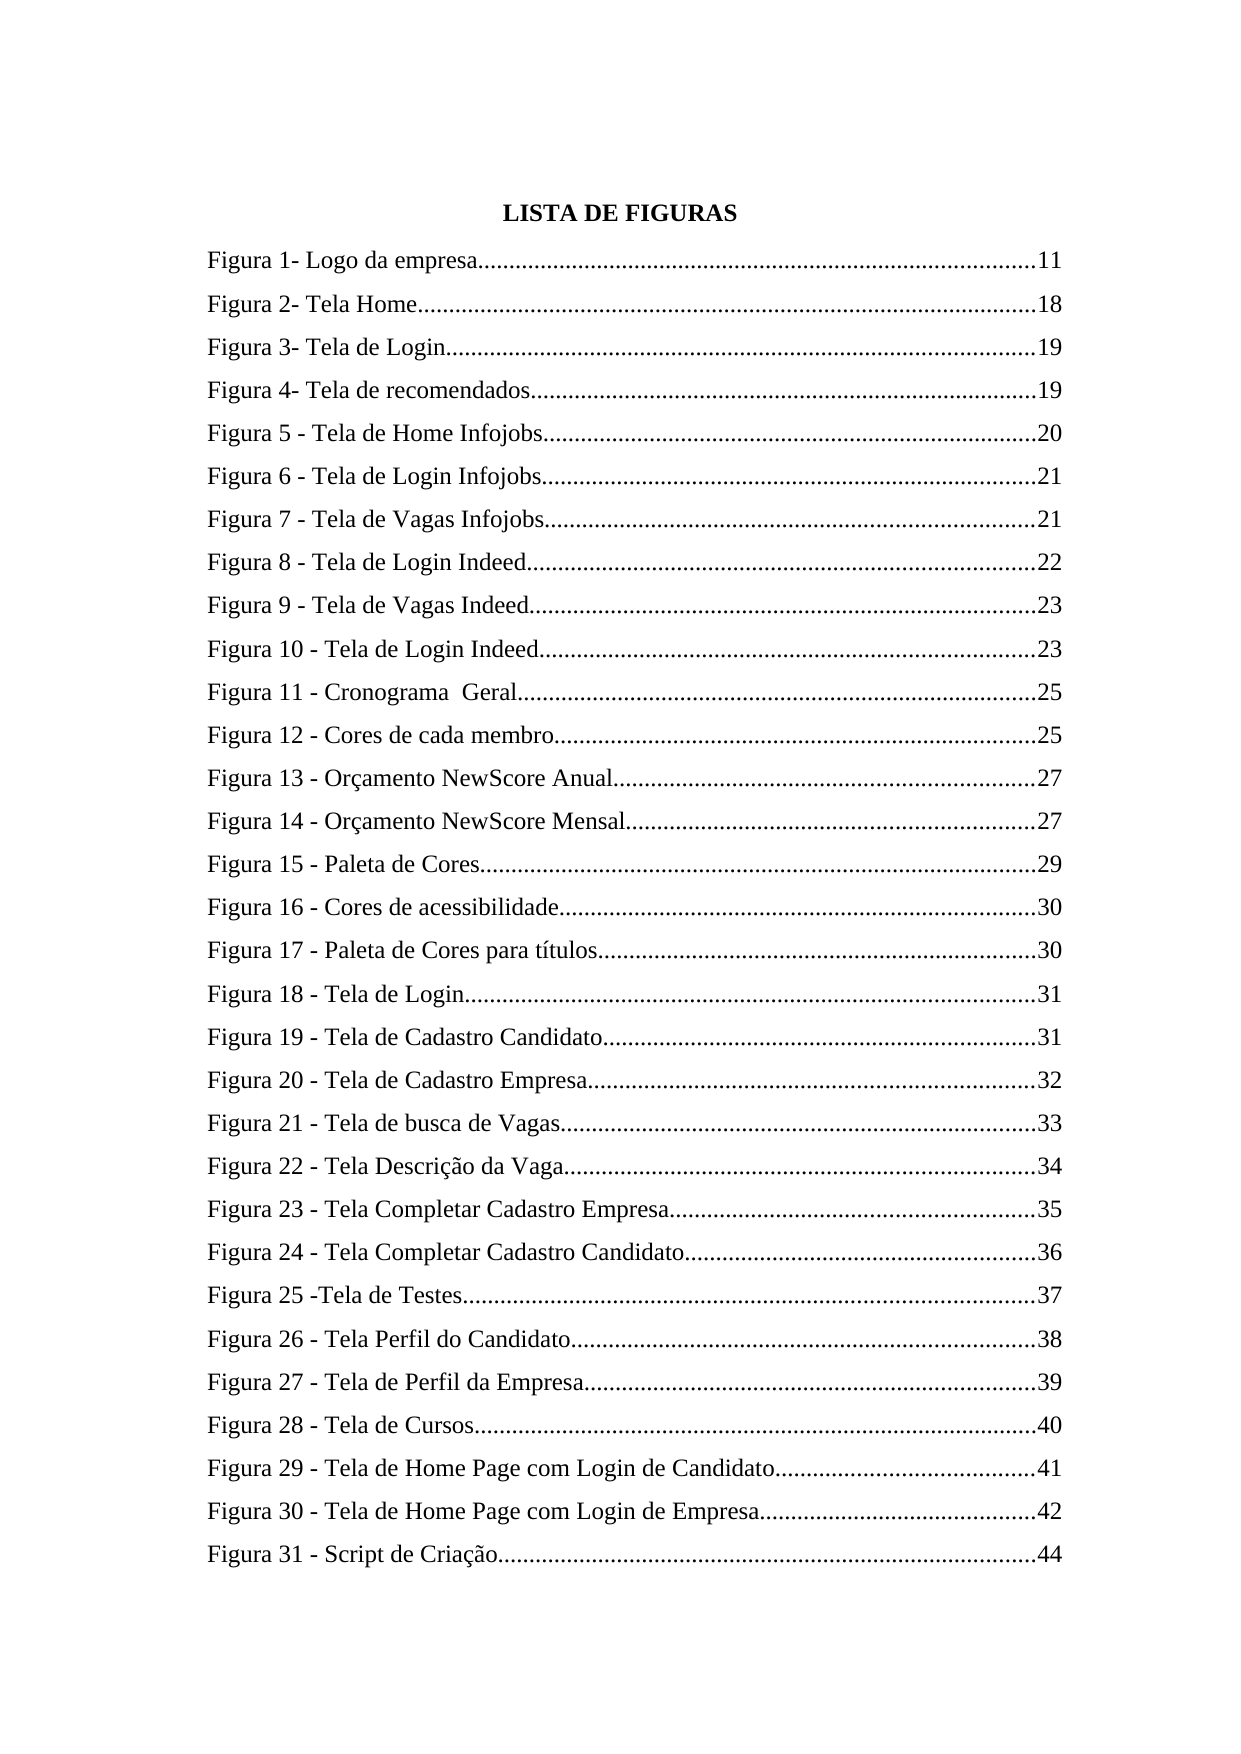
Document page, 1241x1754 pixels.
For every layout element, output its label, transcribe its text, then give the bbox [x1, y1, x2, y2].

text Figura 29 - Tela de Home Page com Login de Candidato 41 [177, 1453, 1063, 1482]
text Figura 14 - Orçamento NewScore Mensal 27 [177, 806, 1063, 835]
text Figura 3- Tela de Login 19 [177, 332, 1063, 361]
text Figura 27 - Tela de Perfil da Empresa 39 [177, 1367, 1063, 1396]
text Figura 1- Logo da empresa 11 [177, 246, 1063, 274]
text Figura 2- Tela Home 18 [177, 289, 1063, 317]
text Figura 9 - Tela de Vagas Indeed 23 [177, 591, 1063, 619]
text Figura 4- Tela de recomendados 19 [177, 375, 1063, 404]
text Figura 20 - Tela de Cadastro Empresa 32 [177, 1065, 1063, 1094]
text LISTA DE FIGURAS [177, 198, 1063, 227]
text Figura 24 - Tela Completar Cadastro Candidato 36 [177, 1237, 1063, 1266]
text Figura 23 - Tela Completar Cadastro Empresa 35 [177, 1194, 1063, 1223]
text Figura 22 - Tela Descrição da Vaga 34 [177, 1151, 1063, 1180]
text Figura 19 - Tela de Cadastro Candidato 31 [177, 1022, 1063, 1051]
text Figura 28 - Tela de Cursos 40 [177, 1410, 1063, 1439]
text Figura 6 - Tela de Login Infojobs 21 [177, 461, 1063, 490]
text Figura 8 - Tela de Login Indeed 22 [177, 547, 1063, 576]
text Figura 11 - Cronograma Geral 25 [177, 677, 1063, 706]
text Figura 25 -Tela de Testes 37 [177, 1281, 1063, 1309]
text Figura 17 - Paleta de Cores para títulos 30 [177, 936, 1063, 964]
text Figura 21 - Tela de busca de Vagas 33 [177, 1108, 1063, 1137]
text Figura 13 - Orçamento NewScore Anual 27 [177, 763, 1063, 792]
text Figura 16 - Cores de acessibilidade 30 [177, 892, 1063, 921]
text Figura 12 - Cores de cada membro 25 [177, 720, 1063, 749]
text Figura 10 - Tela de Login Indeed 23 [177, 634, 1063, 662]
text Figura 31 - Script de Criação 44 [177, 1539, 1063, 1568]
text Figura 26 - Tela Perfil do Candidato 38 [177, 1324, 1063, 1352]
text Figura 7 - Tela de Vagas Infojobs 21 [177, 504, 1063, 533]
text Figura 15 - Paleta de Cores 29 [177, 849, 1063, 878]
text Figura 18 - Tela de Login 31 [177, 979, 1063, 1007]
text Figura 30 - Tela de Home Page com Login de Empresa 42 [177, 1496, 1063, 1525]
text Figura 5 - Tela de Home Infojobs 20 [177, 418, 1063, 447]
